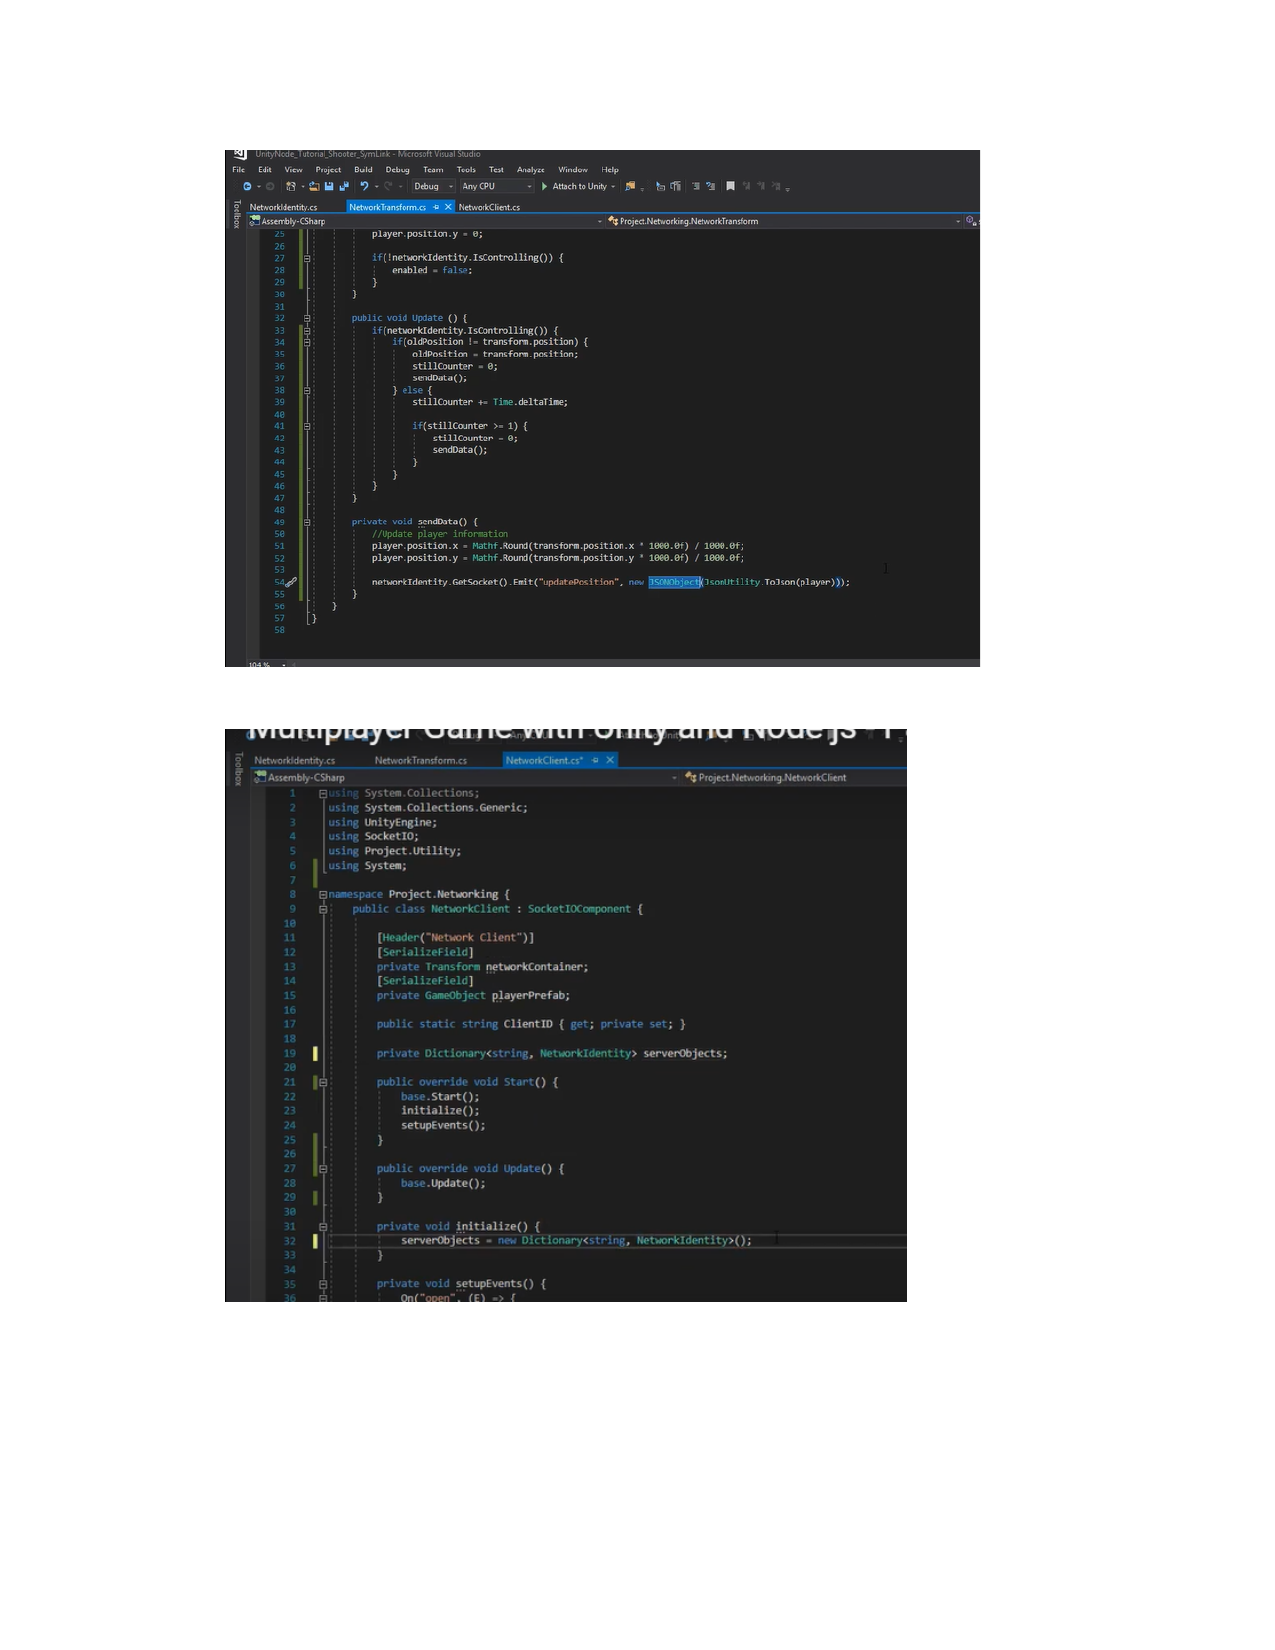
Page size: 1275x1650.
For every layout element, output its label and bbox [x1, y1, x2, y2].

picture [225, 150, 981, 667]
picture [225, 729, 907, 1302]
